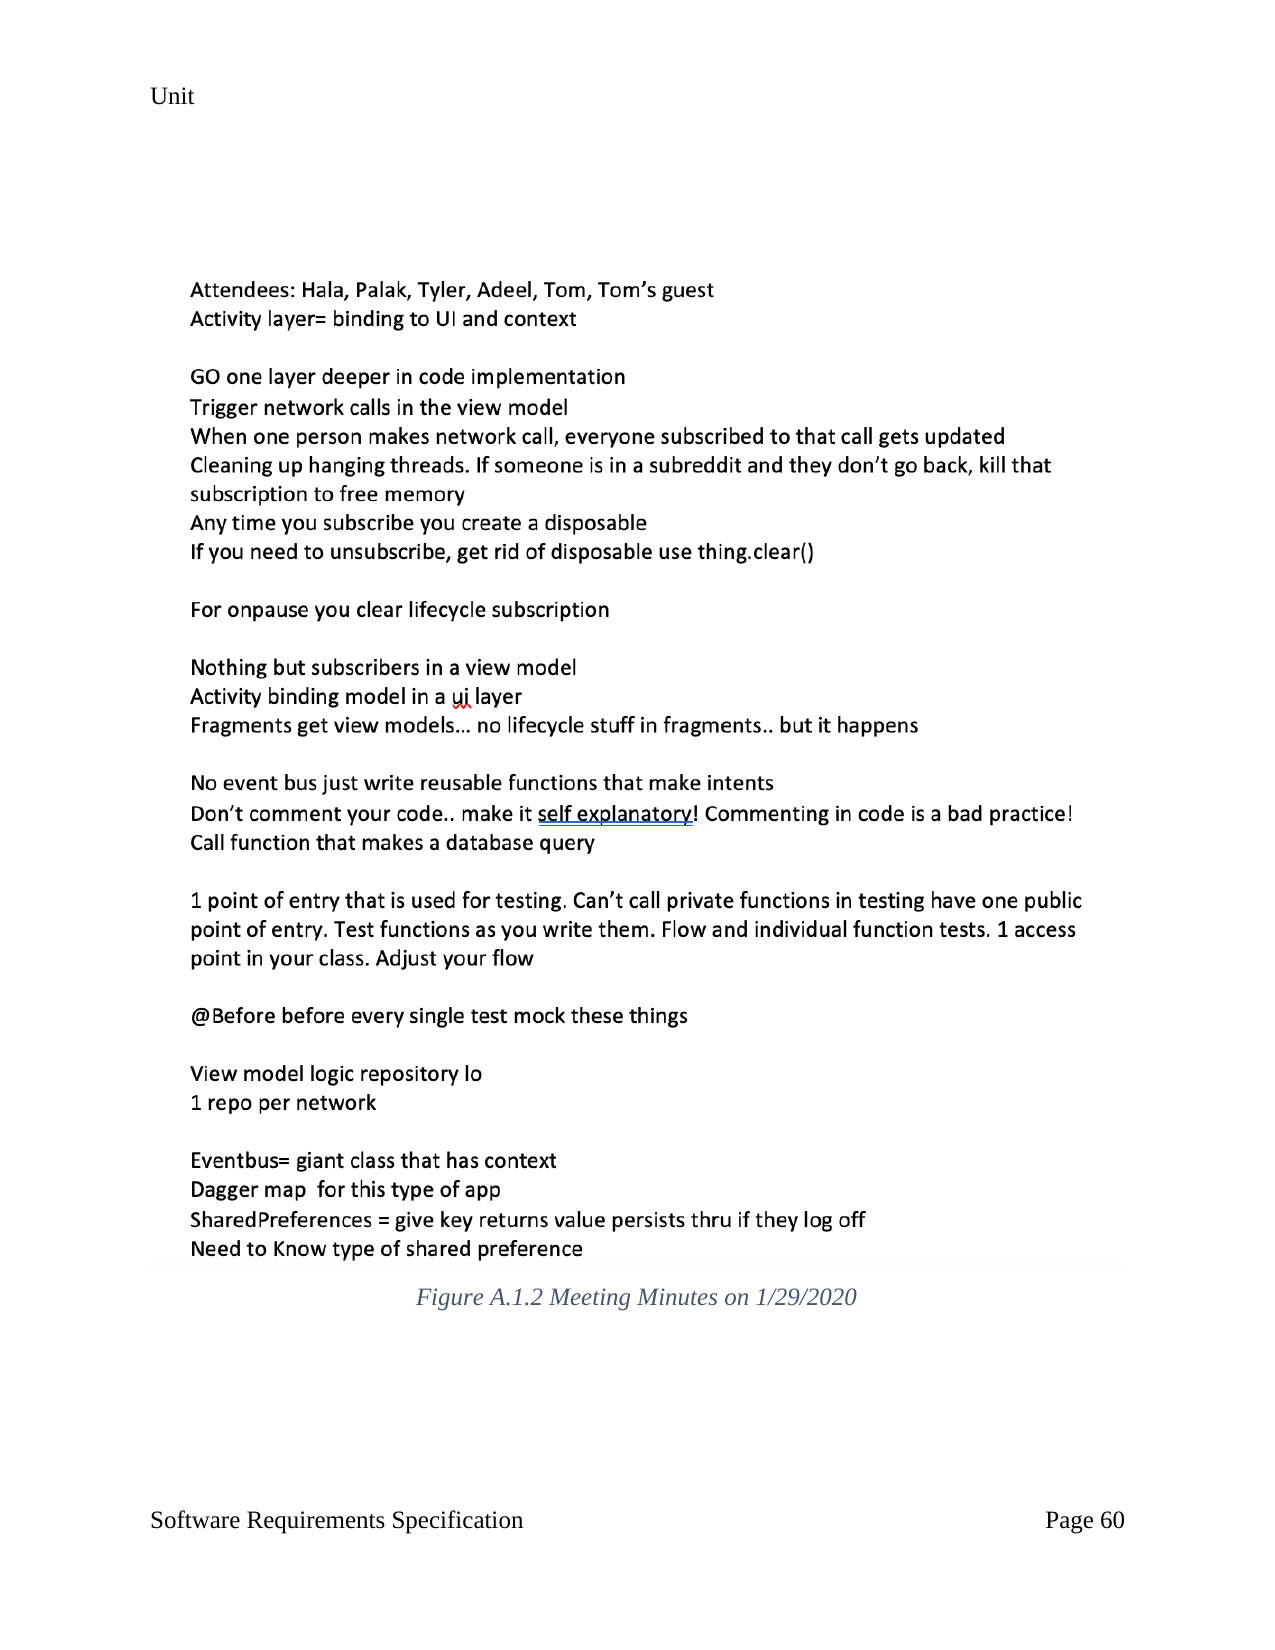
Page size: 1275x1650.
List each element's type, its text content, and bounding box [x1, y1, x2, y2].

picture [150, 269, 1125, 1272]
text Figure A.1.2 Meeting Minutes on 1/29/2020 [150, 1282, 1125, 1310]
